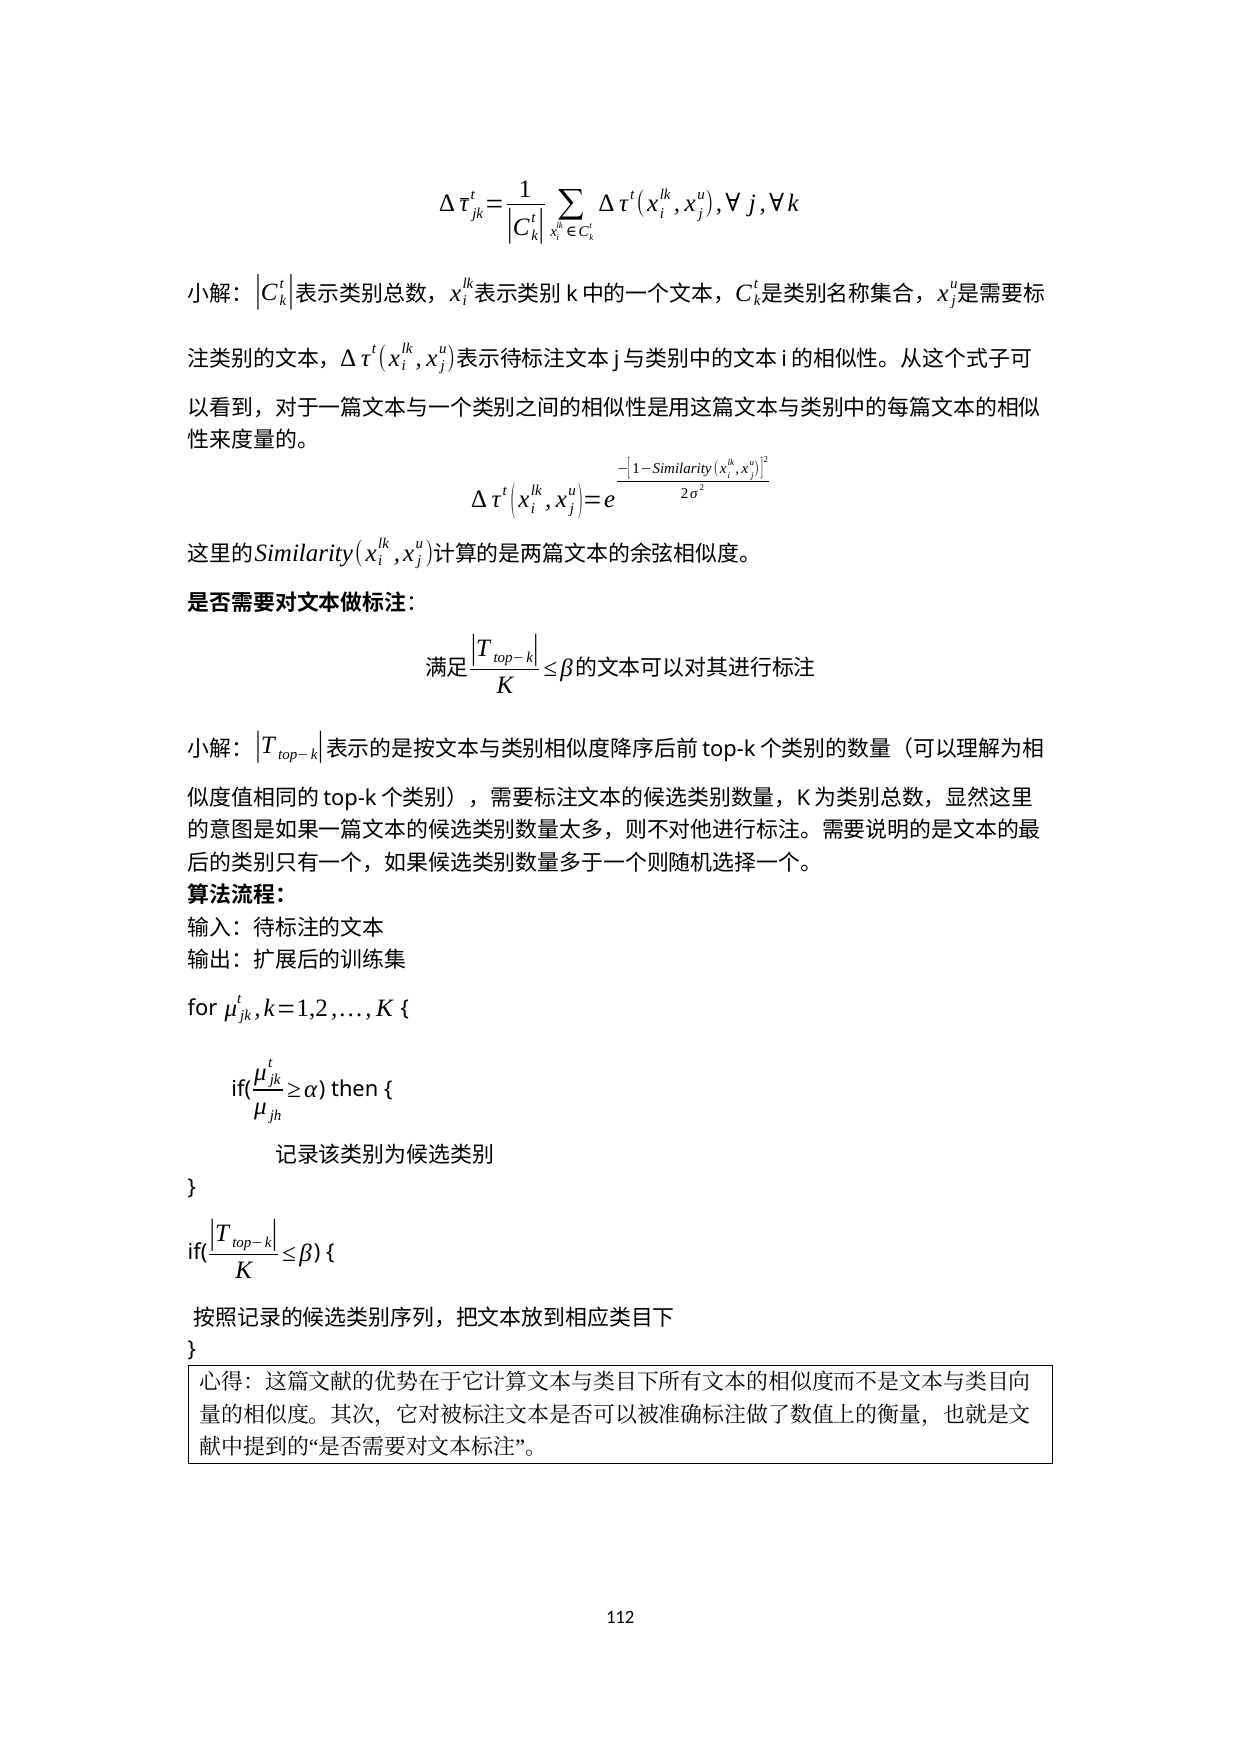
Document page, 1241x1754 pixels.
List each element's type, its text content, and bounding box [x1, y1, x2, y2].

text 是否需要对文本做标注： [187, 584, 1053, 617]
text 算法流程： [187, 877, 1053, 909]
text 满足的文本可以对其进行标注 [187, 617, 1053, 714]
text if() then { [187, 1039, 1053, 1137]
text 小解：表示类别总数，表示类别k中的一个文本，是类别名称集合，是需要标注类别的文本，表示待标注文本j与类别中的文本i的相似性。从这个式子可以看到，对于一篇文本与一个类别之间的相似性是用这篇文本与类别中的每篇文本的相似性来度量的。 [187, 259, 1053, 454]
text for { [187, 974, 1053, 1039]
text } [187, 1332, 1053, 1364]
text 记录该类别为候选类别 [187, 1137, 1053, 1169]
text 这里的计算的是两篇文本的余弦相似度。 [187, 519, 1053, 584]
text 输入：待标注的文本 [187, 909, 1053, 942]
text if() { [187, 1202, 1053, 1299]
text 小解：表示的是按文本与类别相似度降序后前top-k个类别的数量（可以理解为相似度值相同的top-k个类别），需要标注文本的候选类别数量，K为类别总数，显然这里的意图是如果一篇文本的候选类别数量太多，则不对他进行标注。需要说明的是文本的最后的类别只有一个，如果候选类别数量多于一个则随机选择一个。 [187, 714, 1053, 877]
text 按照记录的候选类别序列，把文本放到相应类目下 [187, 1299, 1053, 1332]
text 输出：扩展后的训练集 [187, 942, 1053, 974]
table_header 心得：这篇文献的优势在于它计算文本与类目下所有文本的相似度而不是文本与类目向量的相似度。其次，它对被标注文本是否可以被准确标注做了数值上的衡量，也就是文献中提到的“是否需要对文本标注”。 [189, 1366, 1052, 1463]
text } [187, 1169, 1053, 1202]
